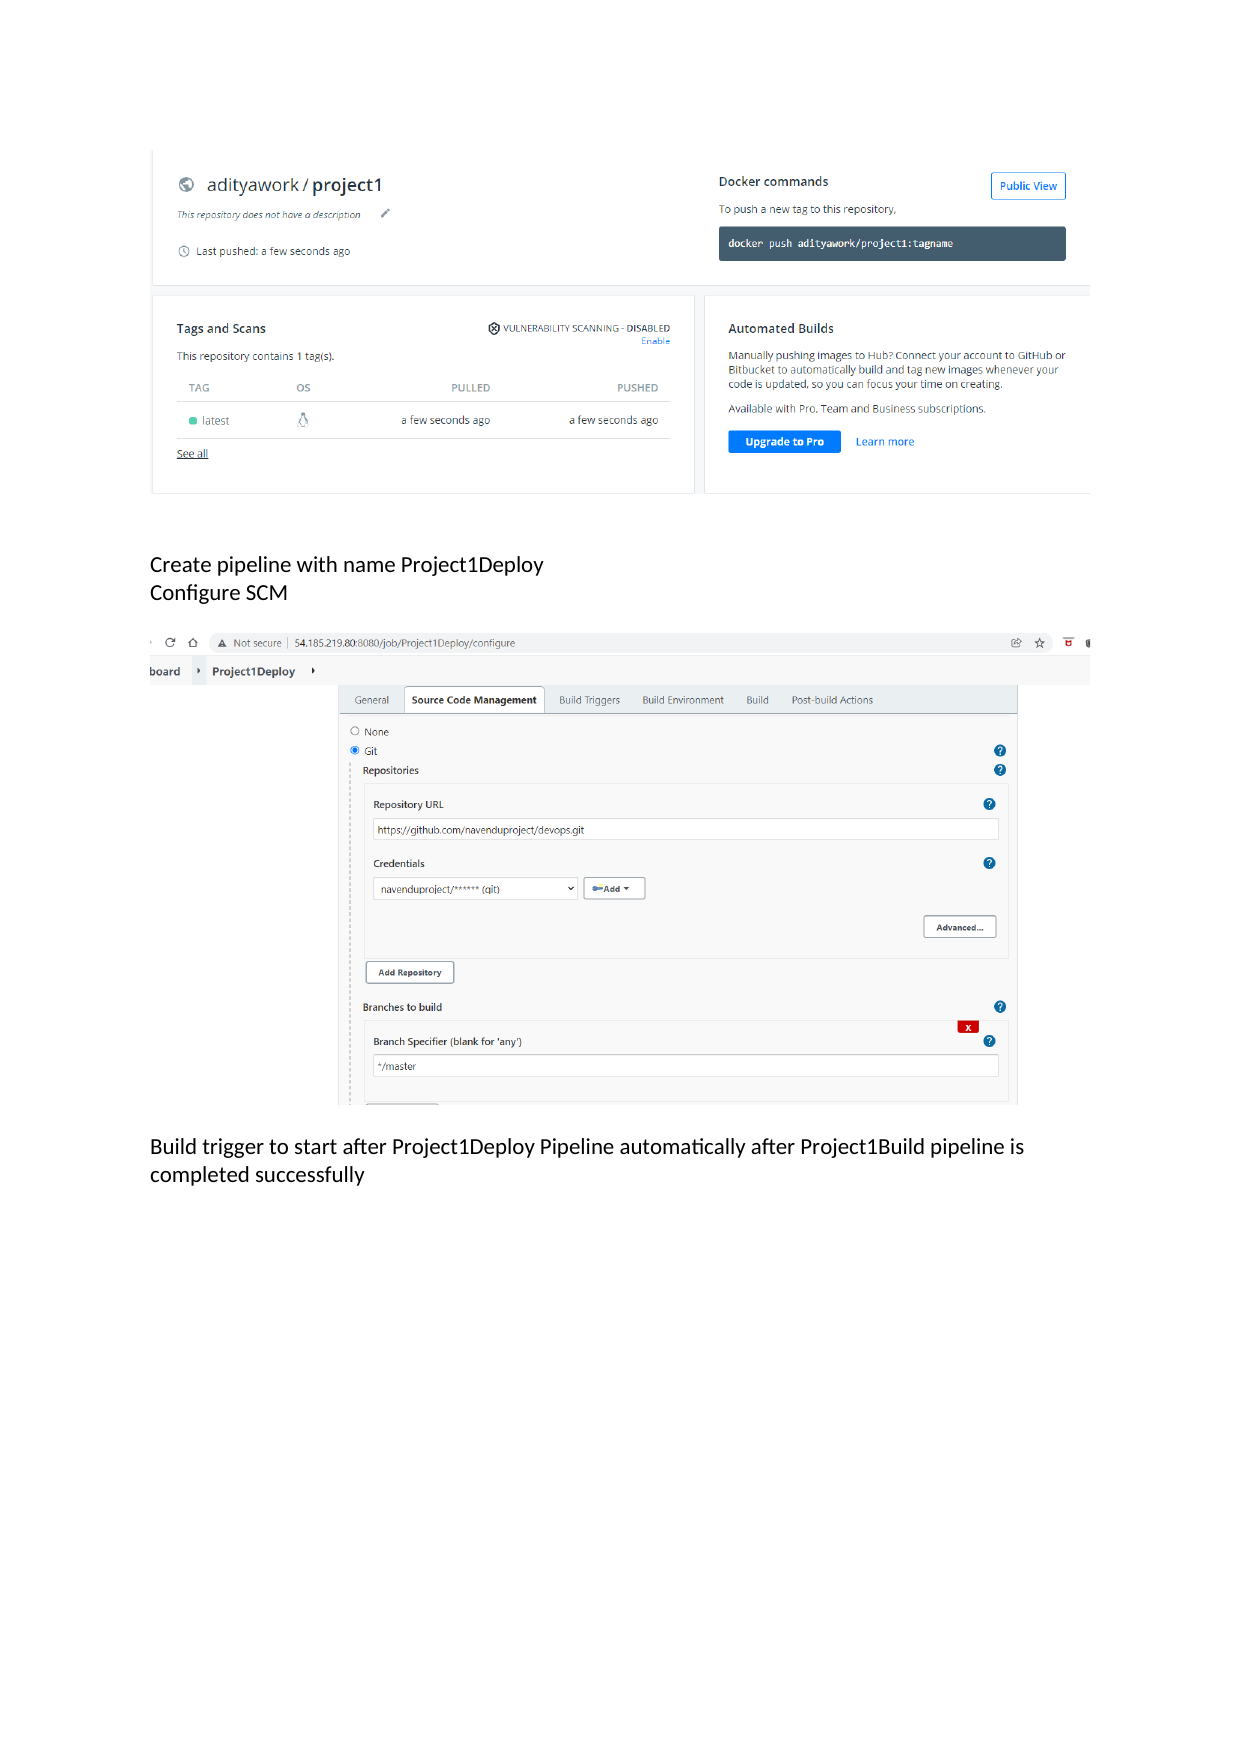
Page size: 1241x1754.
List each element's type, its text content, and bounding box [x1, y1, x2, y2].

picture [150, 150, 1091, 494]
text Create pipeline with name Project1Deploy [150, 550, 1090, 578]
text Build trigger to start after Project1Deploy Pipeline automatically after Project1Build pipeline is completed successfully [150, 1132, 1090, 1188]
picture [150, 633, 1091, 1105]
text Configure SCM [150, 578, 1090, 606]
